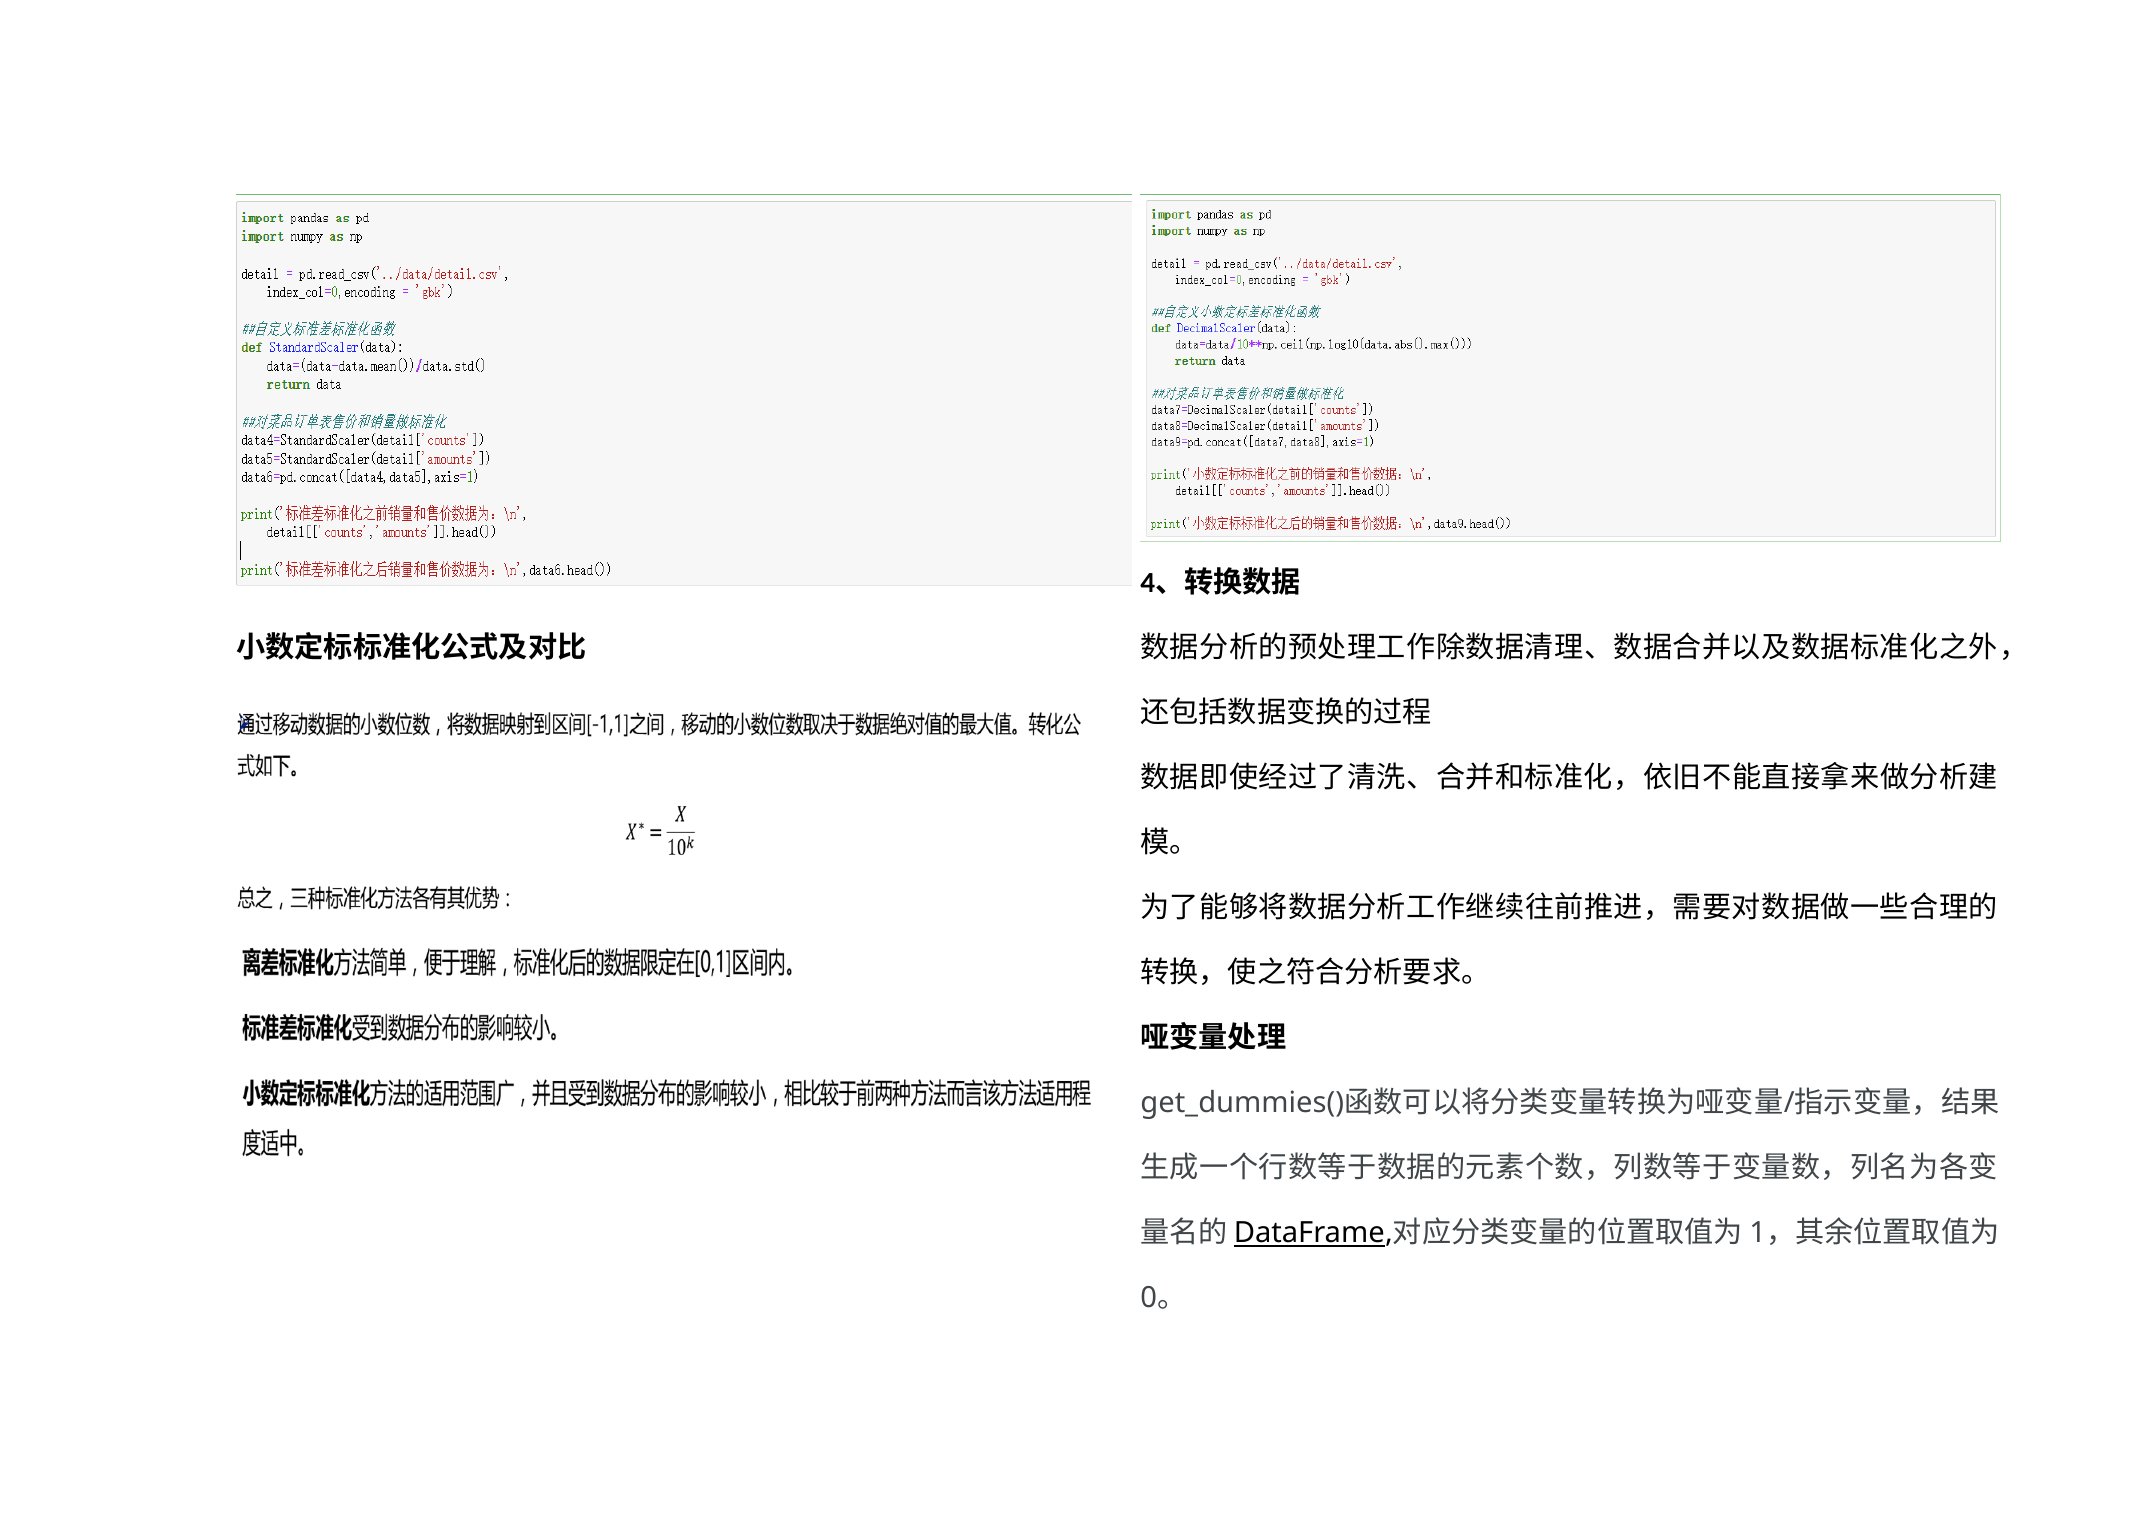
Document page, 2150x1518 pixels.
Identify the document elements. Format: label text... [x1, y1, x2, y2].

text 哑变量处理 [1140, 1003, 1999, 1068]
text get_dummies()函数可以将分类变量转换为哑变量/指示变量，结果生成一个行数等于数据的元素个数，列数等于变量数，列名为各变量名的DataFrame,对应分类变量的位置取值为1，其余位置取值为0。 [1140, 1068, 1999, 1328]
picture [236, 190, 1132, 586]
picture [1140, 190, 2001, 542]
picture [236, 937, 1097, 1178]
text 数据分析的预处理工作除数据清理、数据合并以及数据标准化之外，还包括数据变换的过程 [1140, 613, 1999, 743]
text 数据即使经过了清洗、合并和标准化，依旧不能直接拿来做分析建模。 [1140, 743, 1999, 873]
text 小数定标标准化公式及对比 [236, 613, 1096, 677]
text 4、转换数据 [1140, 548, 1999, 613]
text 为了能够将数据分析工作继续往前推进，需要对数据做一些合理的转换，使之符合分析要求。 [1140, 873, 1999, 1003]
picture [236, 677, 1097, 919]
